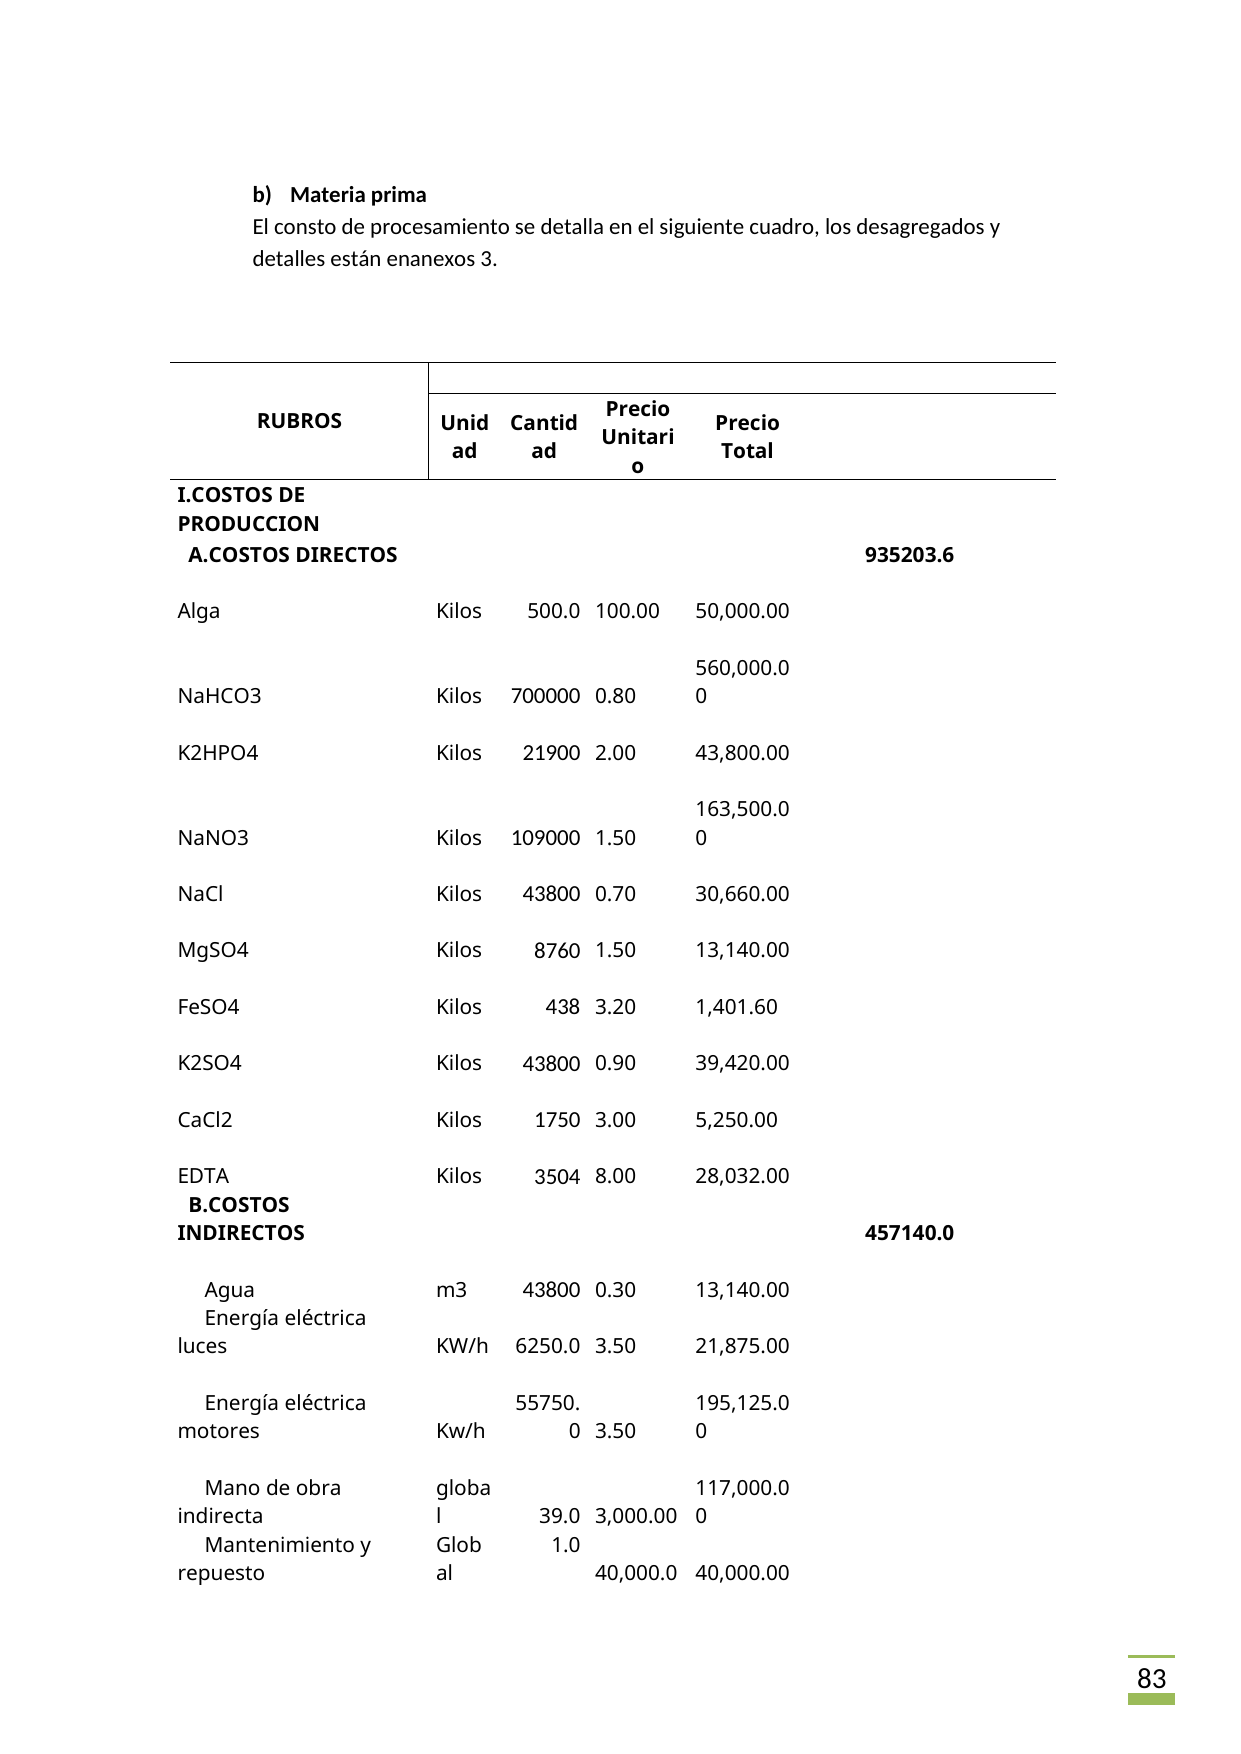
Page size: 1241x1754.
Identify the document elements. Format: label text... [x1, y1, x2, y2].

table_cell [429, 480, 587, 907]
list El consto de procesamiento se detalla en el siguiente cuadro, los desagregados y detalles están enanexos 3. [252, 212, 1063, 272]
list Materia prima [252, 180, 1063, 208]
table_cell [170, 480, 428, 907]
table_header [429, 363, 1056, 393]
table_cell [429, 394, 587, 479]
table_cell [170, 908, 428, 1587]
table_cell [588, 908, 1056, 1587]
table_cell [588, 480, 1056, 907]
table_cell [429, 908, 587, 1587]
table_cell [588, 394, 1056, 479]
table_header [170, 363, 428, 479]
